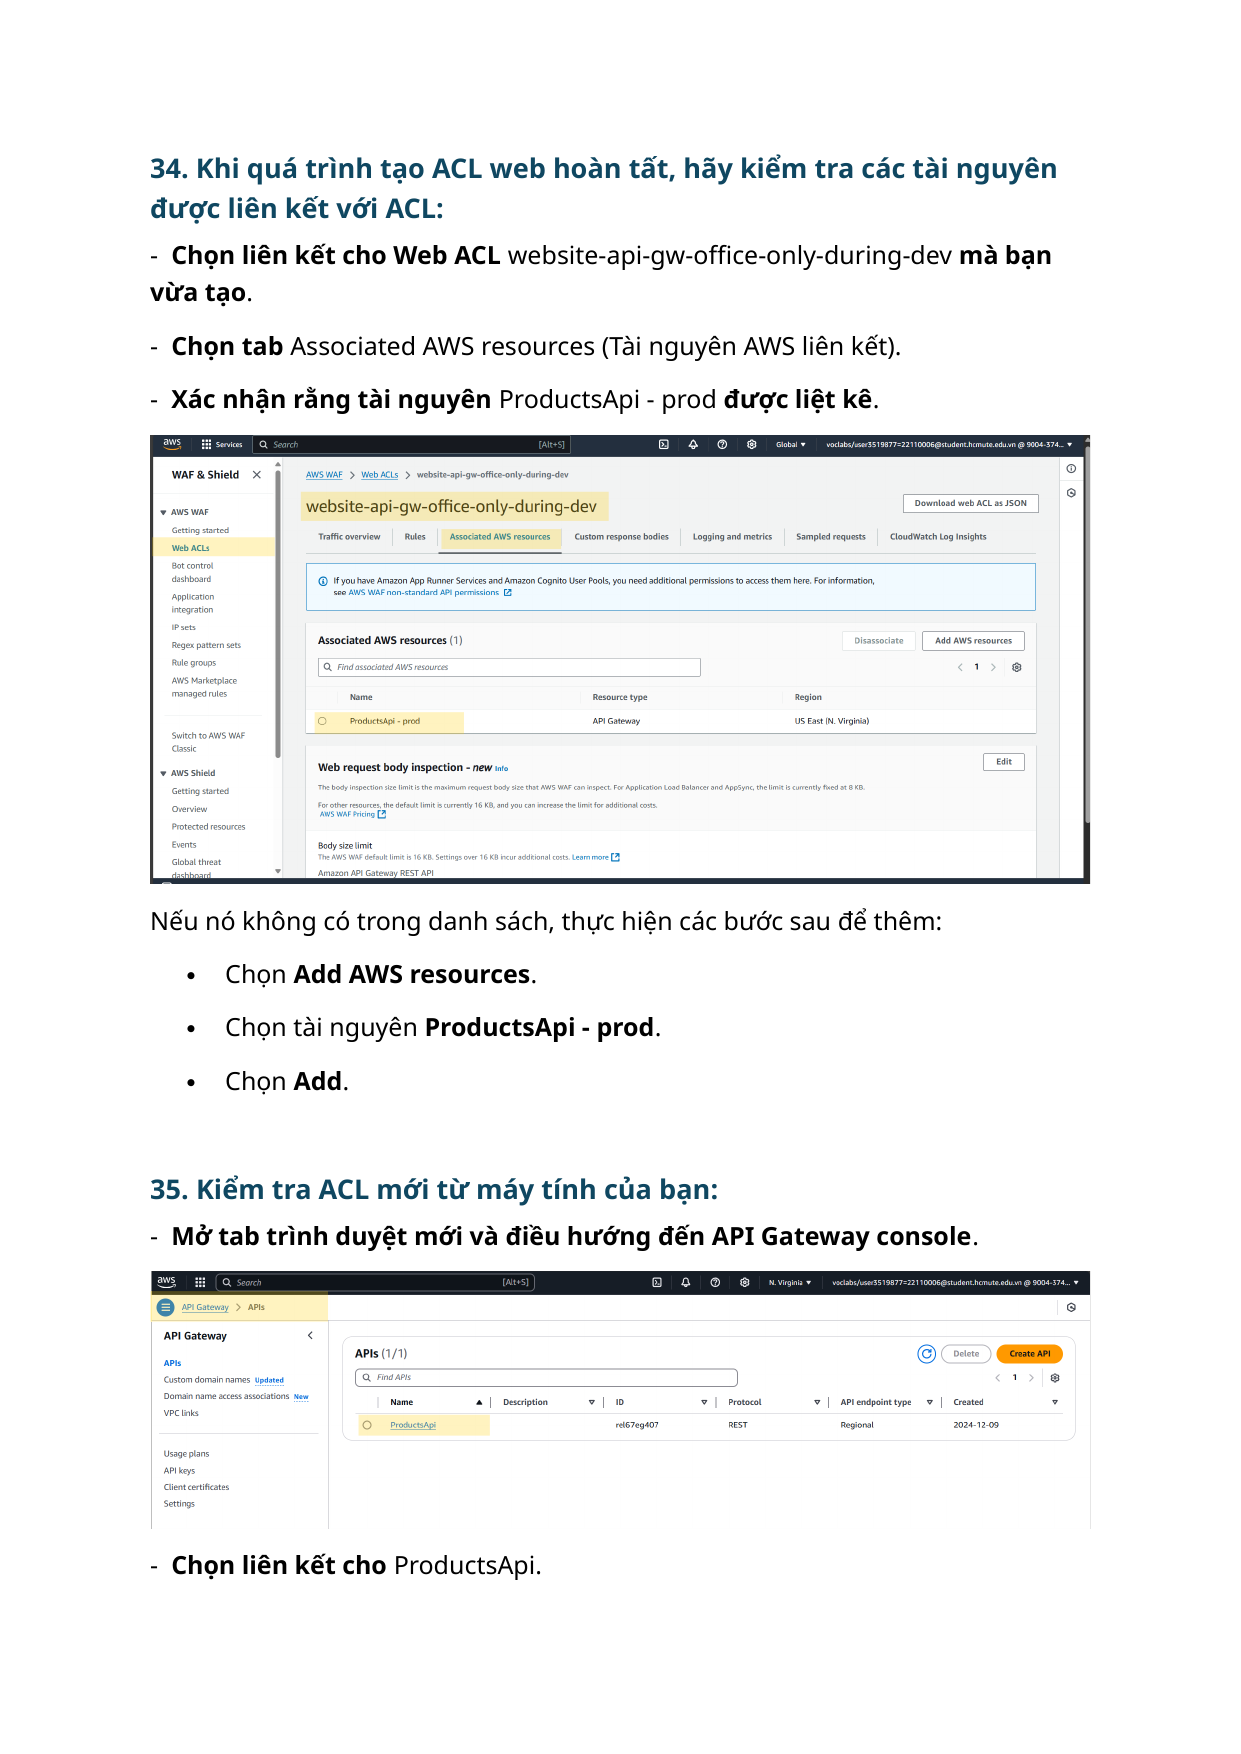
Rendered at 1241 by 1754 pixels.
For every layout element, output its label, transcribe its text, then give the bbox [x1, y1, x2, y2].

list Chọn tài nguyên ProductsApi - prod. [187, 1010, 1090, 1044]
text - Chọn tab Associated AWS resources (Tài nguyên AWS liên kết). [150, 328, 1090, 362]
list Chọn Add. [187, 1063, 1090, 1097]
subtitle 35. Kiểm tra ACL mới từ máy tính của bạn: [150, 1170, 1090, 1207]
text - Xác nhận rằng tài nguyên ProductsApi - prod được liệt kê. [150, 382, 1090, 416]
text - Chọn liên kết cho ProductsApi. [150, 1548, 1090, 1582]
subtitle 34. Khi quá trình tạo ACL web hoàn tất, hãy kiểm tra các tài nguyên được liên kết với ACL: [150, 150, 1090, 227]
list Chọn Add AWS resources. [187, 957, 1090, 991]
picture [150, 435, 1091, 884]
text - Mở tab trình duyệt mới và điều hướng đến API Gateway console. [150, 1218, 1090, 1252]
text Nếu nó không có trong danh sách, thực hiện các bước sau để thêm: [150, 903, 1090, 937]
picture [150, 1271, 1091, 1529]
text - Chọn liên kết cho Web ACL website-api-gw-office-only-during-dev mà bạn vừa tạo. [150, 238, 1090, 309]
